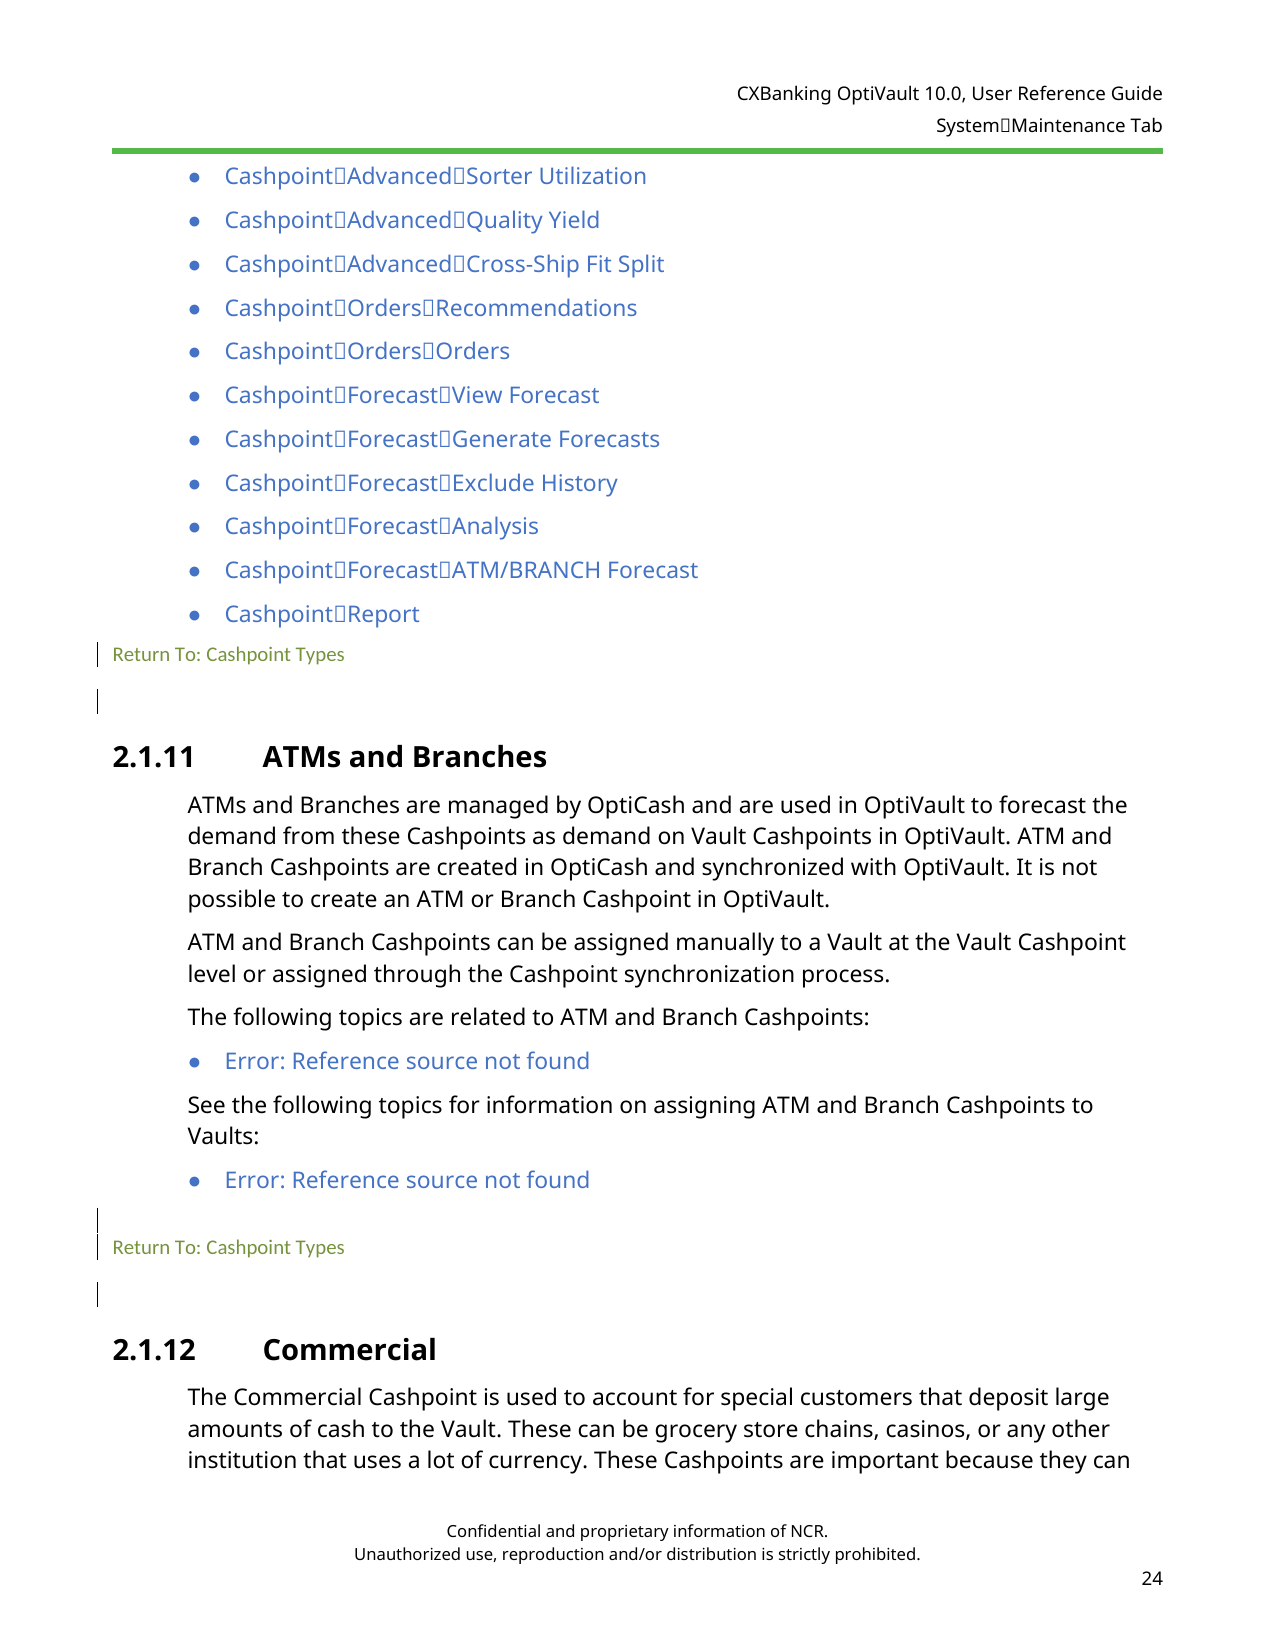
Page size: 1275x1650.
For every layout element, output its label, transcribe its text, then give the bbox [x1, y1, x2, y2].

text The following topics are related to ATM and Branch Cashpoints: [187, 1001, 1163, 1032]
subtitle Commercial [112, 1329, 1163, 1369]
text Return To: Cashpoint Types [112, 642, 1163, 667]
list CashpointForecastGenerate Forecasts [187, 423, 1163, 454]
list CashpointAdvancedCross-Ship Fit Split [187, 248, 1163, 279]
list CashpointReport [187, 598, 1163, 629]
text Return To: Cashpoint Types [112, 1234, 1163, 1259]
text ATM and Branch Cashpoints can be assigned manually to a Vault at the Vault Cashpoint level or assigned through the Cashpoint synchronization process. [187, 926, 1163, 989]
list CashpointOrdersRecommendations [187, 292, 1163, 323]
list CashpointForecastATM/BRANCH Forecast [187, 554, 1163, 585]
list CashpointForecastAnalysis [187, 510, 1163, 542]
list CashpointAdvancedSorter Utilization [187, 160, 1163, 192]
list CashpointForecastExclude History [187, 467, 1163, 498]
subtitle ATMs and Branches [112, 737, 1163, 776]
list CashpointForecastView Forecast [187, 379, 1163, 410]
list CashpointAdvancedQuality Yield [187, 204, 1163, 235]
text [187, 1381, 1163, 1475]
list CashpointBasicCashpoints [187, 1045, 1163, 1076]
text ATMs and Branches are managed by OptiCash and are used in OptiVault to forecast the demand from these Cashpoints as demand on Vault Cashpoints in OptiVault. ATM and Branch Cashpoints are created in OptiCash and synchronized with OptiVault. It is not possible to create an ATM or Branch Cashpoint in OptiVault. [187, 789, 1163, 914]
list CashpointBasicCashpoints [187, 1164, 1163, 1195]
list CashpointOrdersOrders [187, 335, 1163, 367]
text See the following topics for information on assigning ATM and Branch Cashpoints to Vaults: [187, 1089, 1163, 1151]
